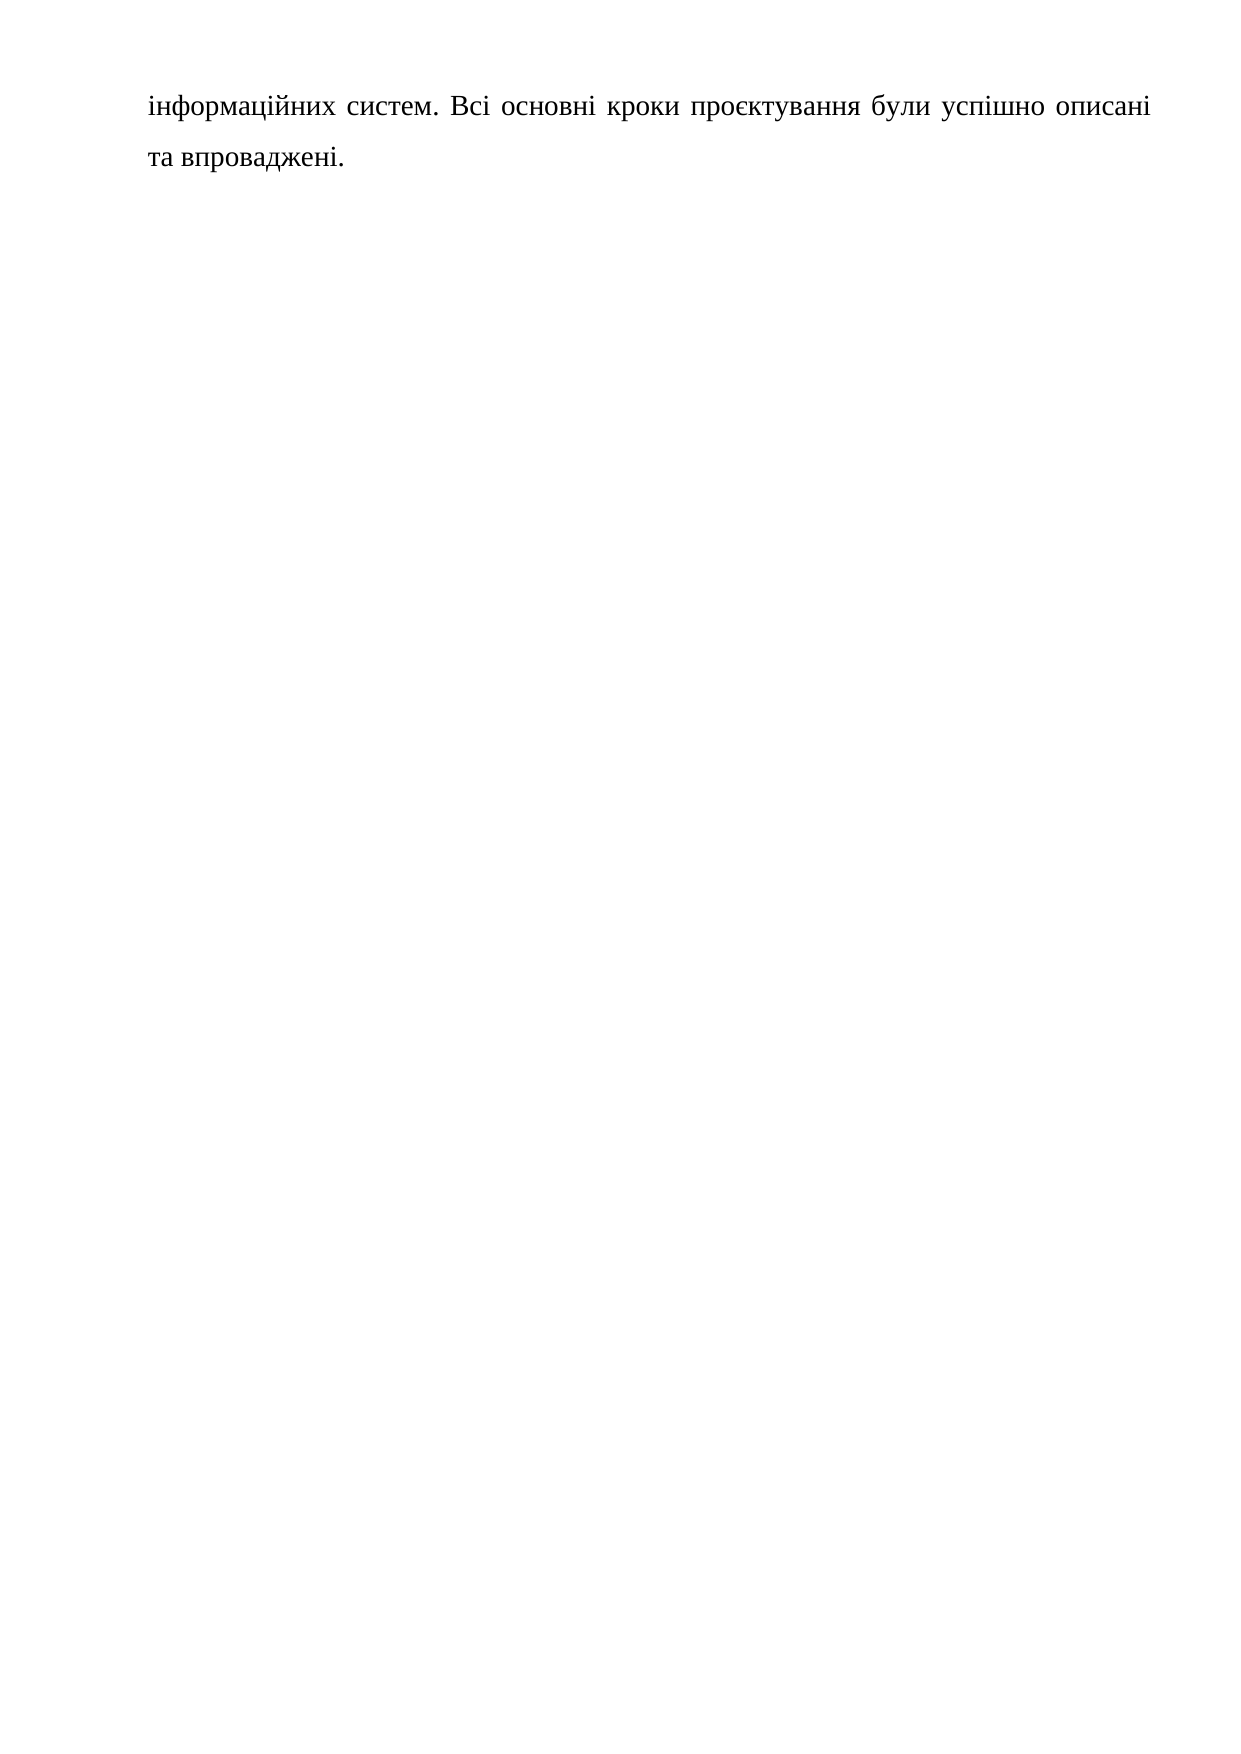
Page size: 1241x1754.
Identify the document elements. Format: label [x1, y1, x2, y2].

text [148, 122, 1152, 172]
